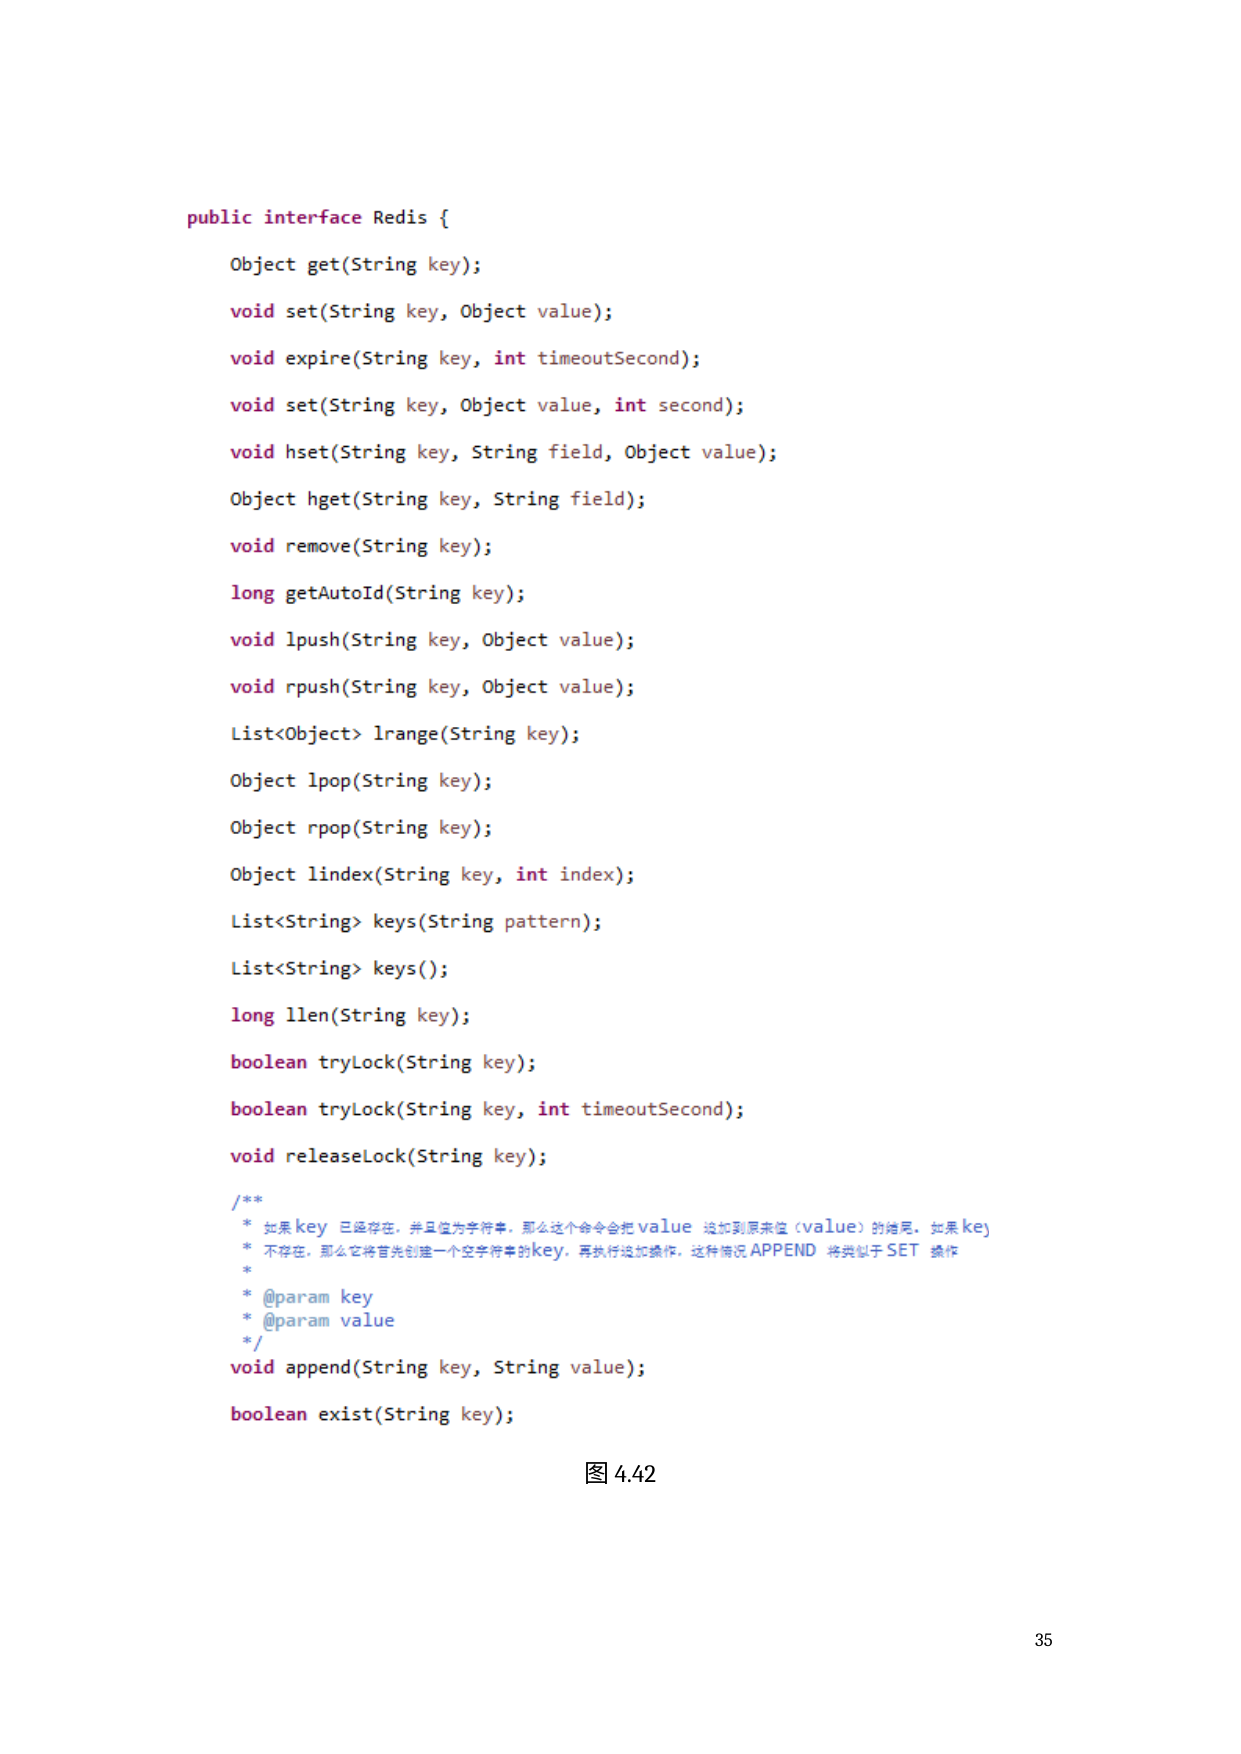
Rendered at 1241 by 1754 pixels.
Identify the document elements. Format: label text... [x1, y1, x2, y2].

picture [187, 192, 989, 1430]
text 图4.42 [187, 1450, 1053, 1494]
